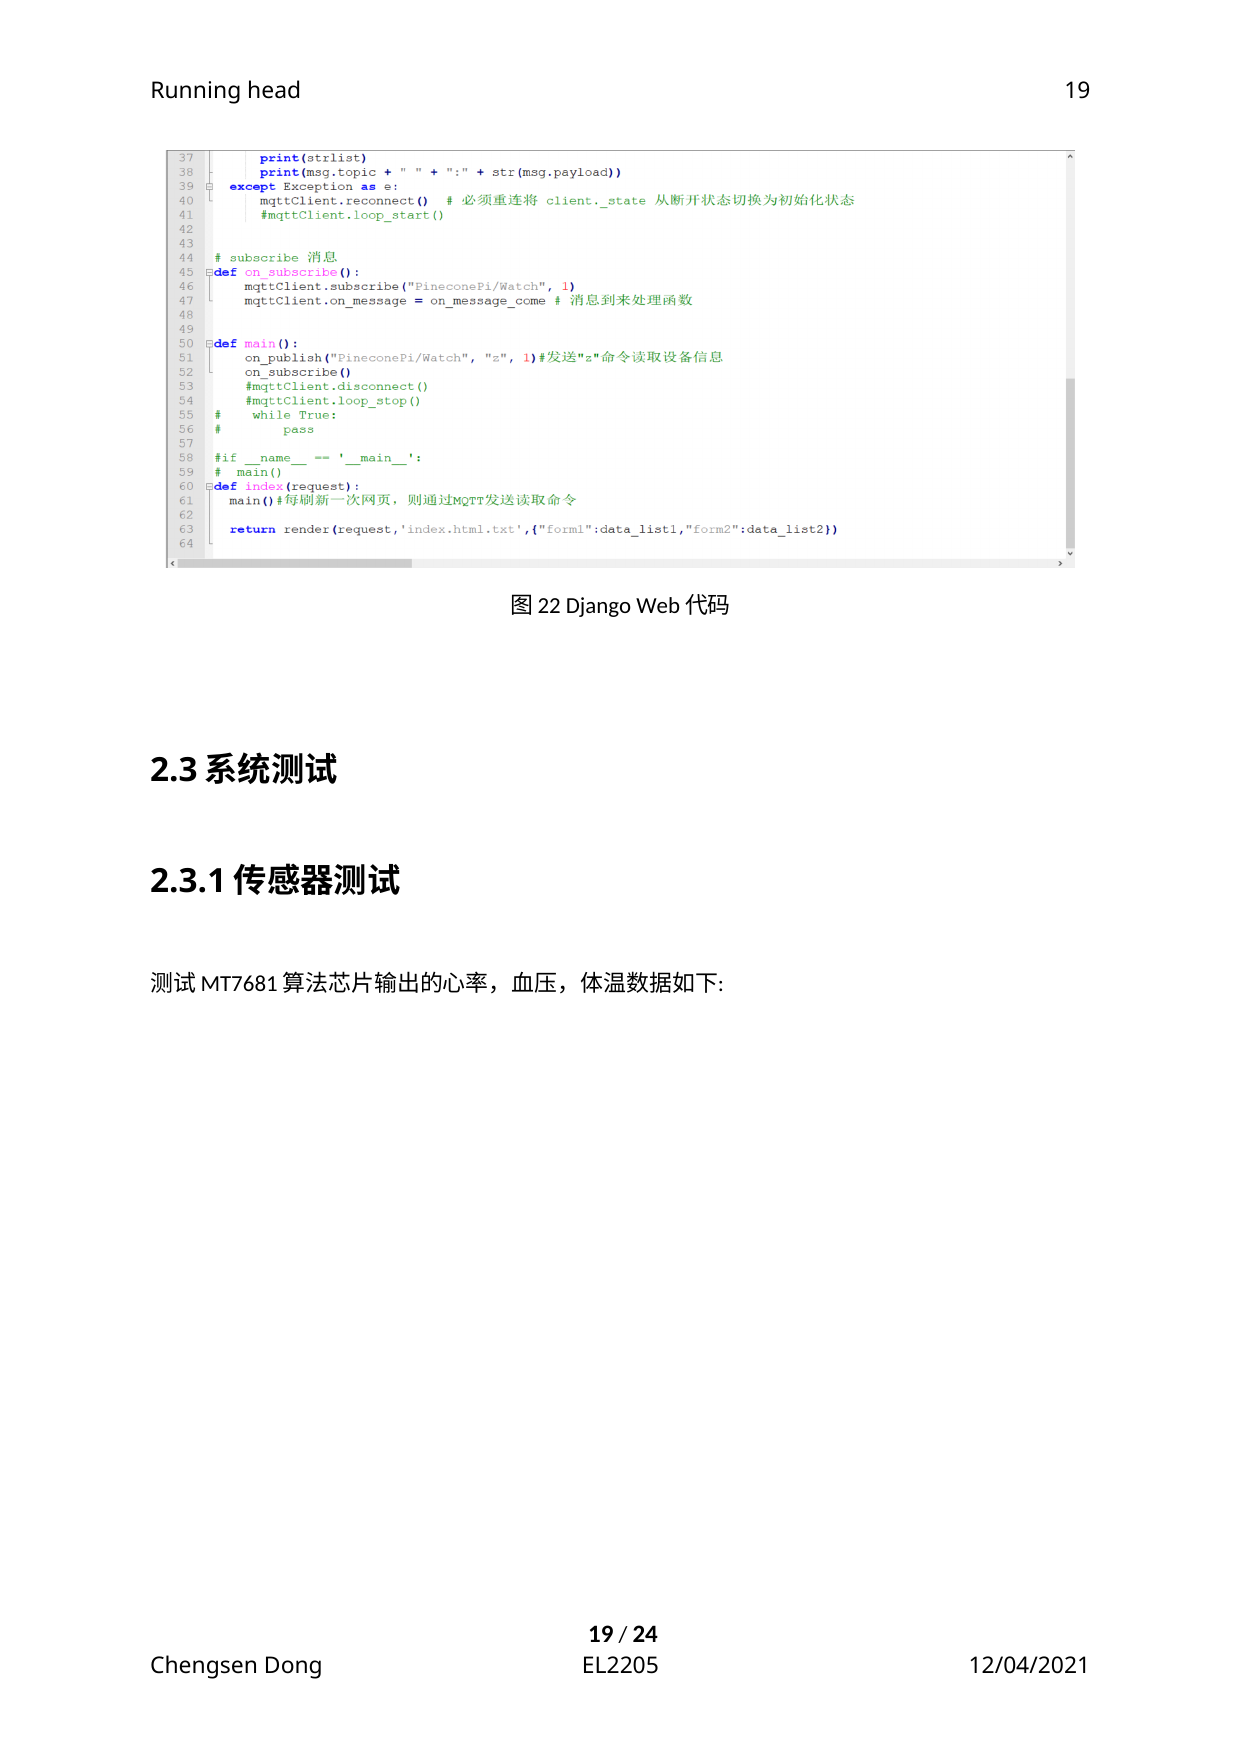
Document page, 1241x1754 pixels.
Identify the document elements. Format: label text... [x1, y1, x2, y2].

text 图22 Django Web代码 [150, 587, 1090, 620]
text 测试MT7681算法芯片输出的心率，血压，体温数据如下: [150, 965, 1090, 998]
subtitle 2.3系统测试 [150, 743, 1090, 792]
subtitle 2.3.1 传感器测试 [150, 854, 1090, 902]
picture [165, 150, 1075, 568]
